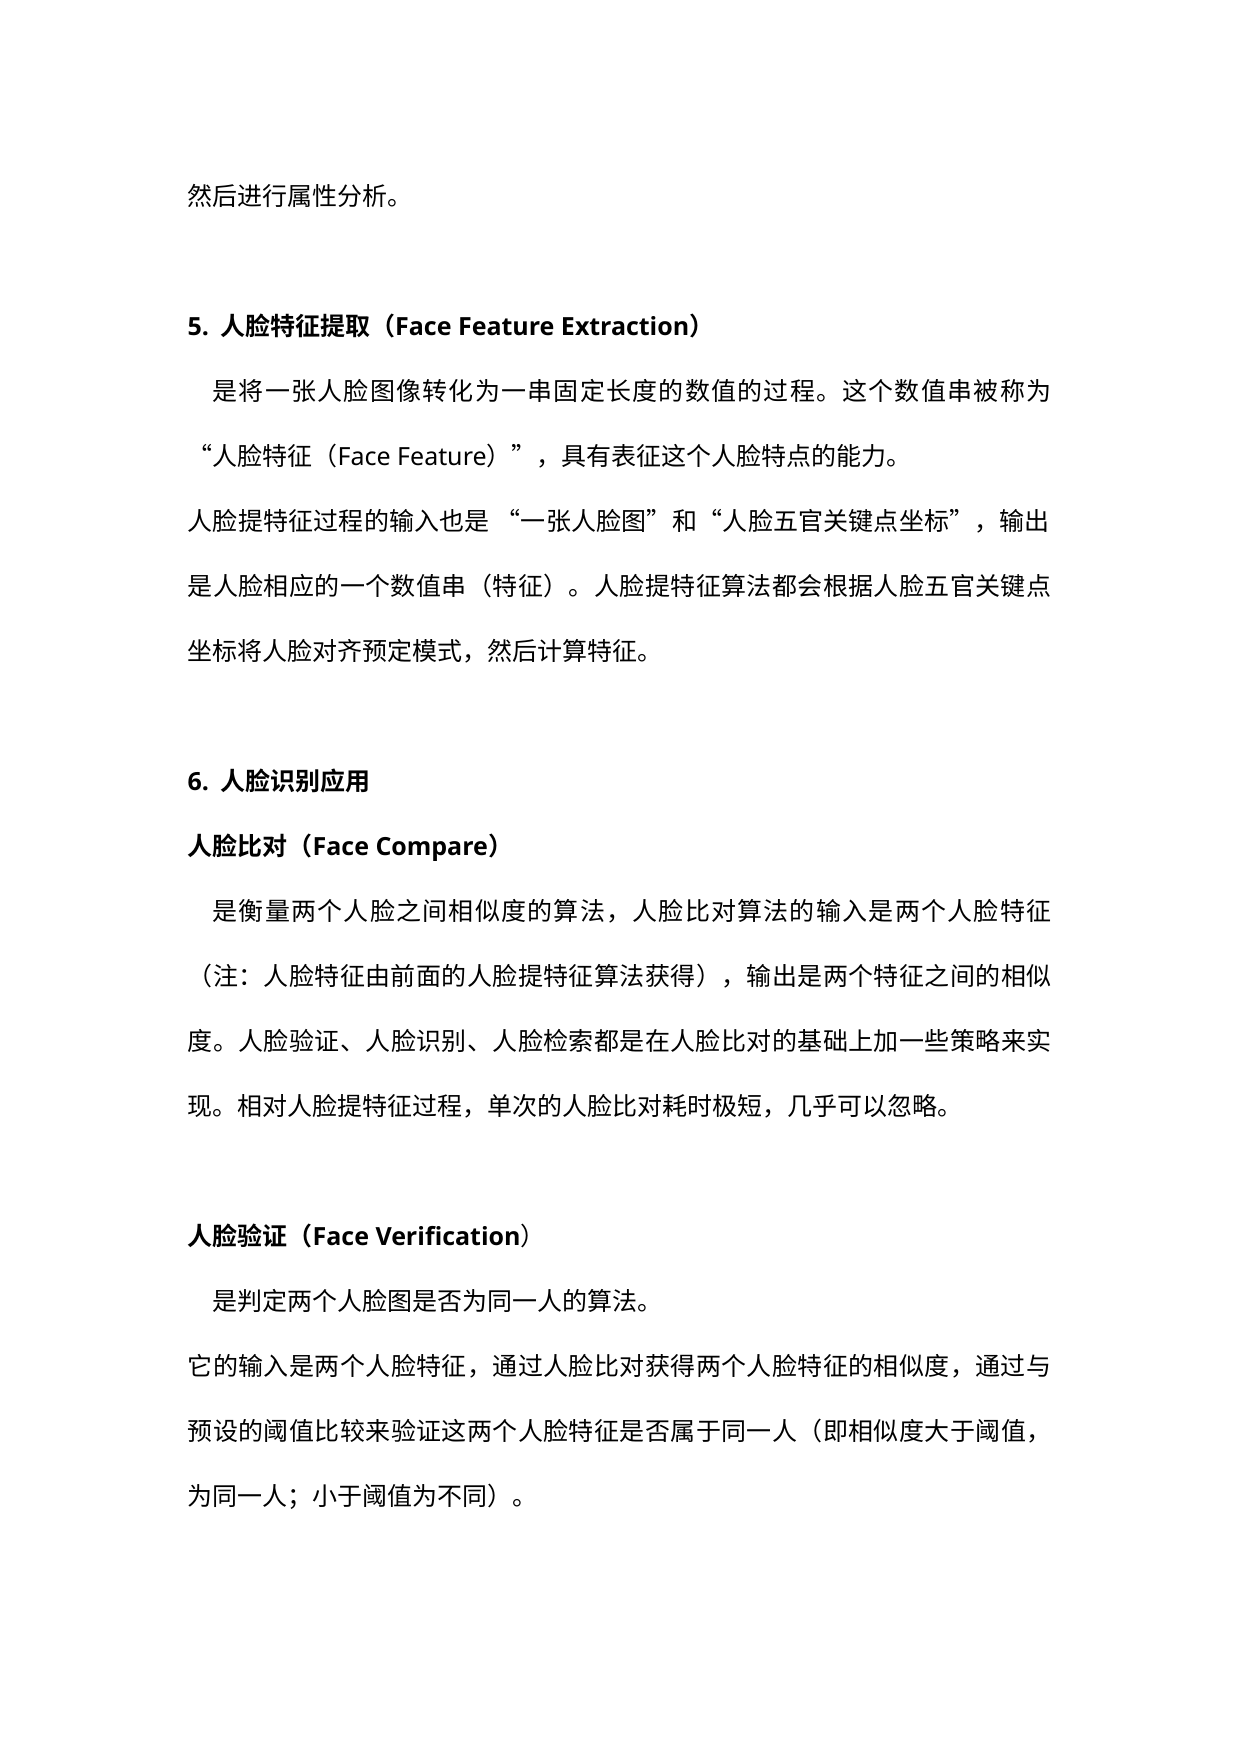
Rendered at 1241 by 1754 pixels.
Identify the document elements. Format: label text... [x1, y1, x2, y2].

list 人脸验证（Face Verification） [187, 1202, 1053, 1267]
list 人脸特征提取（Face Feature Extraction） [187, 292, 1053, 357]
list 是判定两个人脸图是否为同一人的算法。 [187, 1267, 1053, 1332]
list 是衡量两个人脸之间相似度的算法，人脸比对算法的输入是两个人脸特征（注：人脸特征由前面的人脸提特征算法获得），输出是两个特征之间的相似度。人脸验证、人脸识别、人脸检索都是在人脸比对的基础上加一些策略来实现。相对人脸提特征过程，单次的人脸比对耗时极短，几乎可以忽略。 [187, 877, 1053, 1137]
list 是将一张人脸图像转化为一串固定长度的数值的过程。这个数值串被称为“人脸特征（Face Feature）”，具有表征这个人脸特点的能力。 [187, 357, 1053, 487]
text 人脸提特征过程的输入也是 “一张人脸图”和“人脸五官关键点坐标”，输出是人脸相应的一个数值串（特征）。人脸提特征算法都会根据人脸五官关键点坐标将人脸对齐预定模式，然后计算特征。 [187, 487, 1053, 682]
text 它的输入是两个人脸特征，通过人脸比对获得两个人脸特征的相似度，通过与预设的阈值比较来验证这两个人脸特征是否属于同一人（即相似度大于阈值，为同一人；小于阈值为不同）。 [187, 1332, 1053, 1527]
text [187, 162, 1053, 227]
list 人脸比对（Face Compare） [187, 812, 1053, 877]
list 人脸识别应用 [187, 747, 1053, 812]
